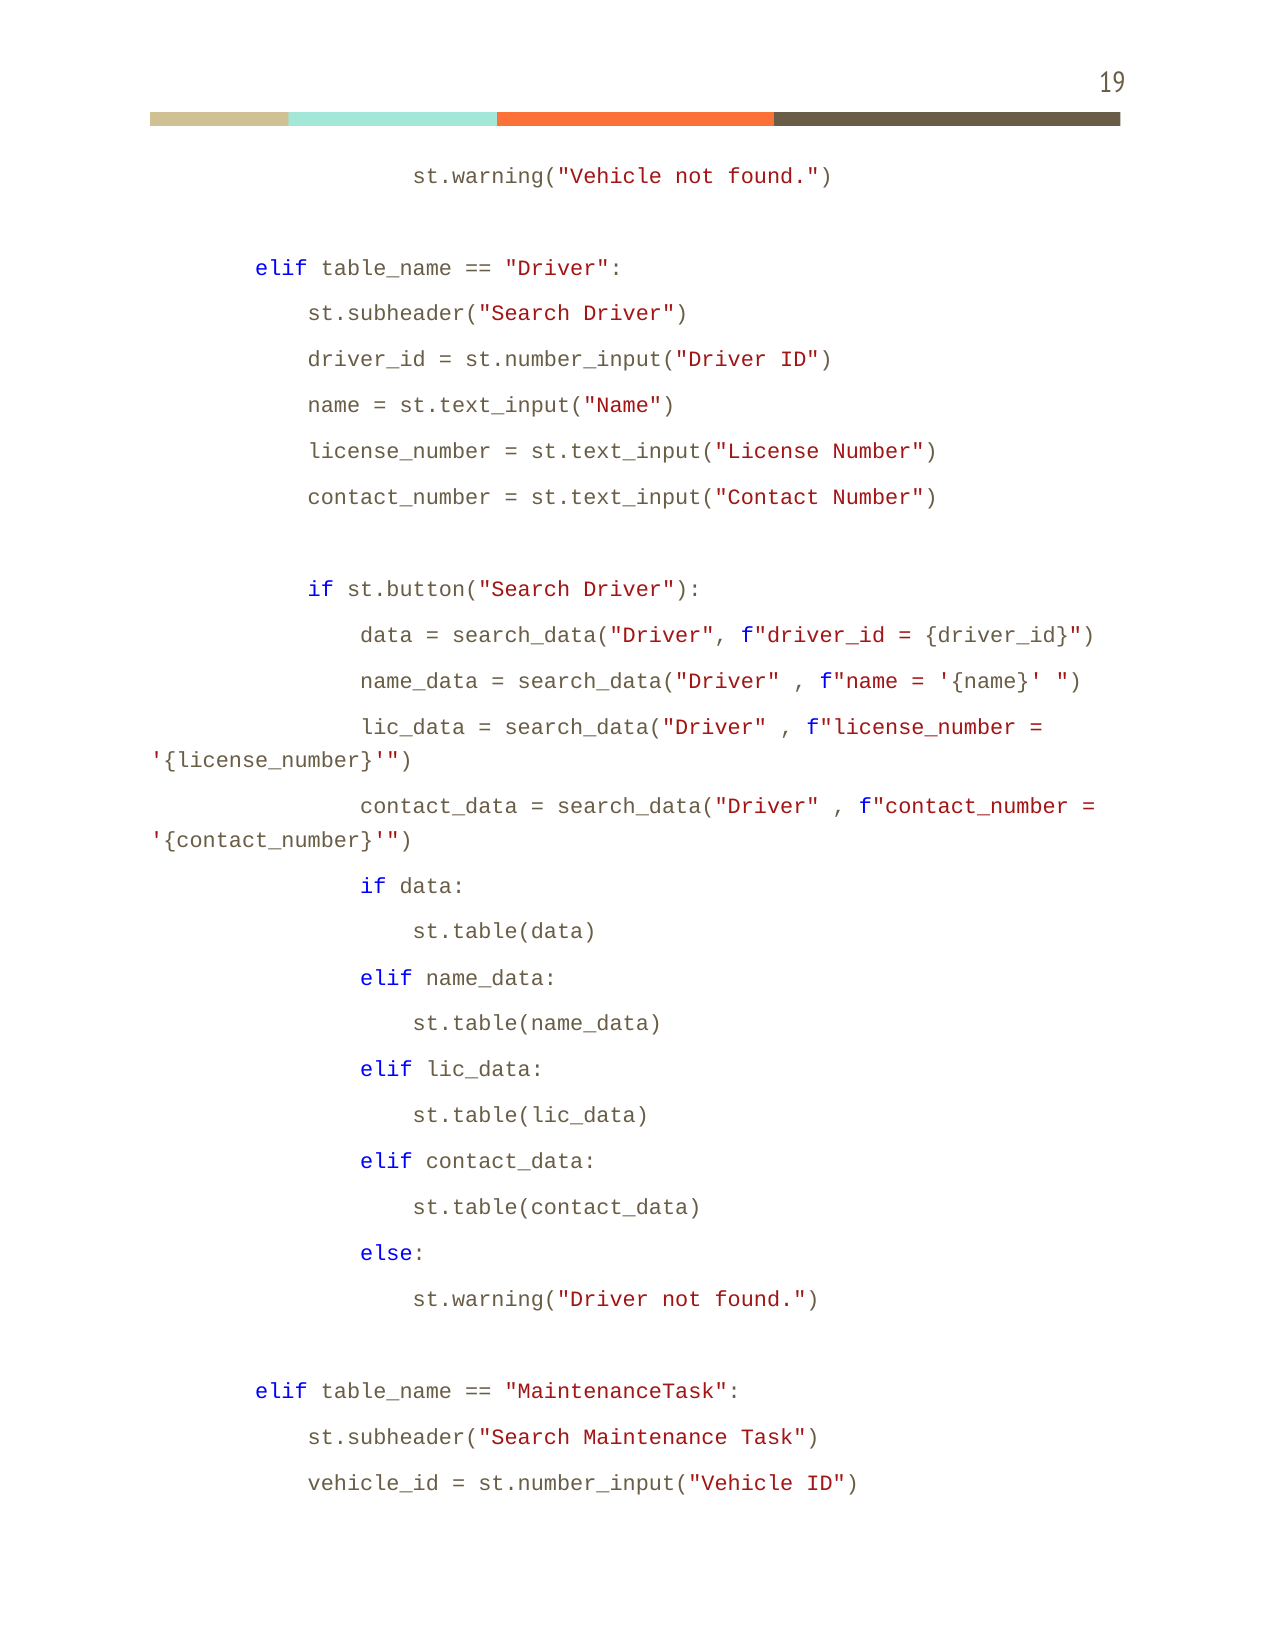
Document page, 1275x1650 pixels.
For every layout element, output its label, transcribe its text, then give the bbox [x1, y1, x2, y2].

text elif table_name == "Driver": [150, 257, 1125, 281]
text st.table(name_data) [150, 1013, 1125, 1037]
text vehicle_id = st.number_input("Vehicle ID") [150, 1472, 1125, 1497]
text contact_number = st.text_input("Contact Number") [150, 486, 1125, 511]
text st.subheader("Search Maintenance Task") [150, 1426, 1125, 1451]
text elif lic_data: [150, 1058, 1125, 1083]
text elif name_data: [150, 967, 1125, 991]
text st.subheader("Search Driver") [150, 303, 1125, 327]
text name = st.text_input("Name") [150, 394, 1125, 419]
text elif contact_data: [150, 1150, 1125, 1175]
text data = search_data("Driver", f"driver_id = {driver_id}") [150, 624, 1125, 649]
text elif table_name == "MaintenanceTask": [150, 1380, 1125, 1405]
text st.warning("Driver not found.") [150, 1288, 1125, 1313]
text driver_id = st.number_input("Driver ID") [150, 348, 1125, 373]
picture [150, 112, 1121, 126]
text st.table(contact_data) [150, 1196, 1125, 1221]
text st.table(lic_data) [150, 1104, 1125, 1129]
text lic_data = search_data("Driver" , f"license_number = '{license_number}'") [150, 716, 1125, 774]
text if st.button("Search Driver"): [150, 578, 1125, 603]
text if data: [150, 875, 1125, 899]
text st.table(data) [150, 921, 1125, 946]
text name_data = search_data("Driver" , f"name = '{name}' ") [150, 670, 1125, 695]
text else: [150, 1242, 1125, 1267]
text st.warning("Vehicle not found.") [150, 165, 1125, 189]
text license_number = st.text_input("License Number") [150, 440, 1125, 465]
text contact_data = search_data("Driver" , f"contact_number = '{contact_number}'") [150, 795, 1125, 854]
